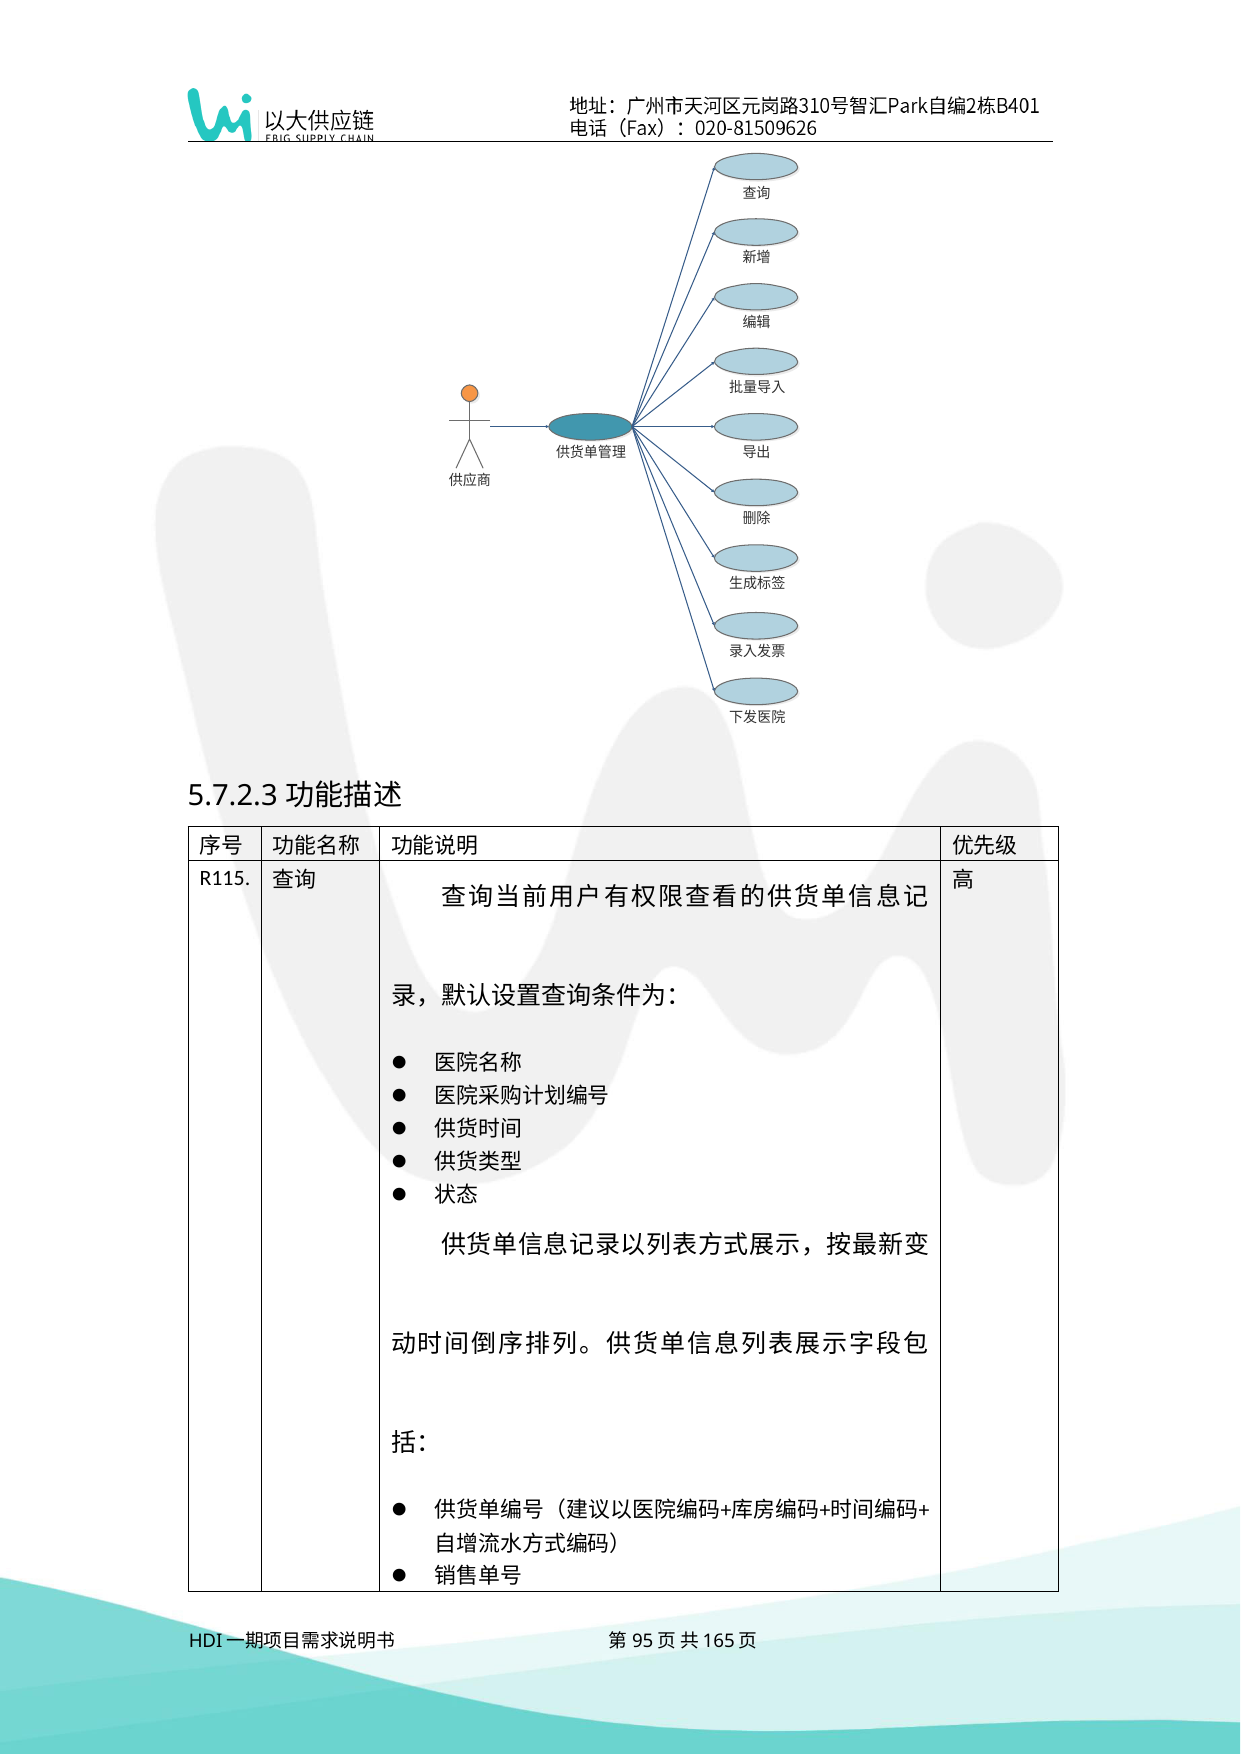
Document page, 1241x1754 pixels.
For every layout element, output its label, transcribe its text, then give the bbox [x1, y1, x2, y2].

text 功能描述 [187, 760, 1053, 826]
table_header 功能说明 [380, 827, 940, 860]
table_header 功能名称 [262, 827, 379, 860]
picture [0, 0, 1241, 1754]
table_header 优先级 [941, 827, 1058, 860]
table_header 序号 [189, 827, 261, 860]
table_cell 高 [941, 861, 1058, 1591]
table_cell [380, 861, 940, 1591]
table_cell [189, 861, 261, 1591]
table_cell 查询 [262, 861, 379, 1591]
